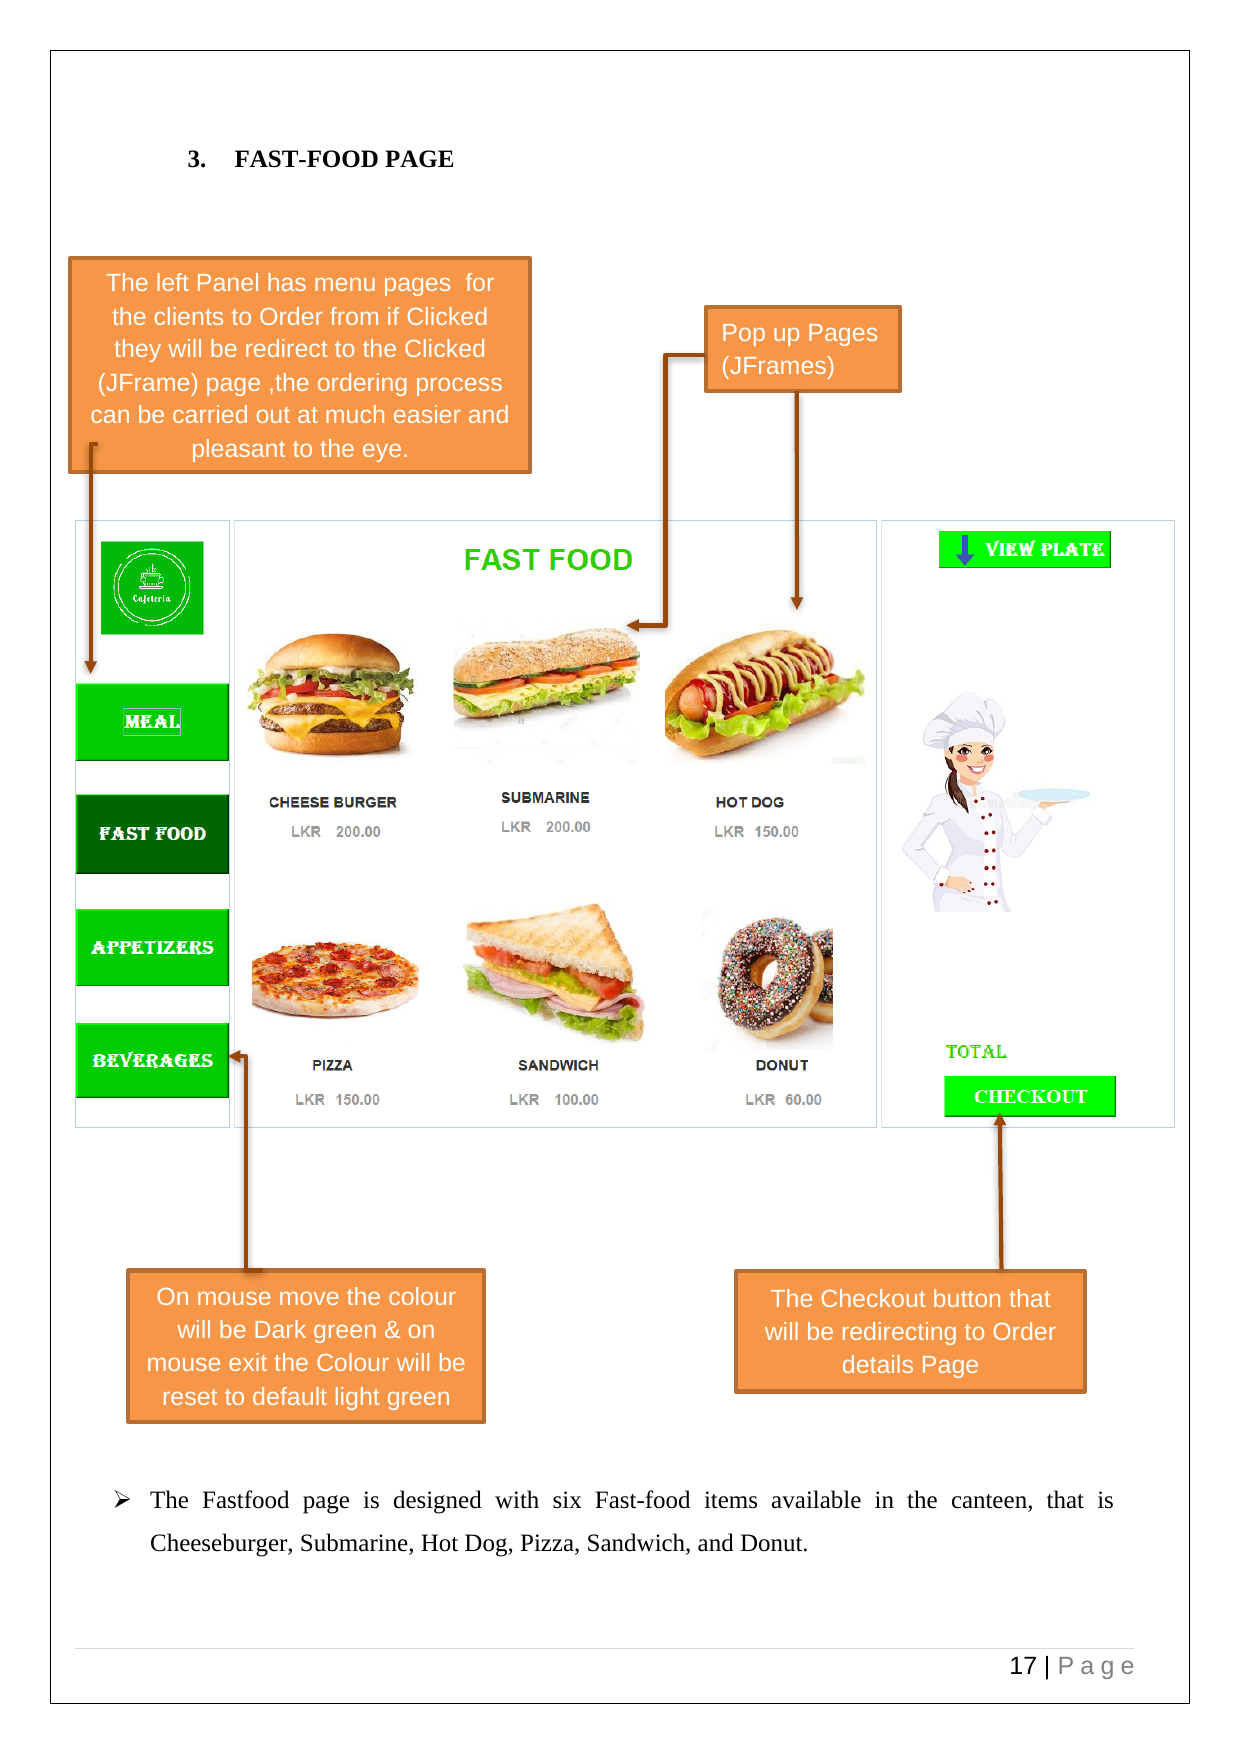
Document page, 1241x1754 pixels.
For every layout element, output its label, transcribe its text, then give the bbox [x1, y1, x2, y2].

picture [65, 510, 1181, 1137]
list The Fastfood page is designed with six Fast-food items available in the canteen, that is Cheeseburger, Submarine, Hot Dog, Pizza, Sandwich, and Donut. [112, 1485, 1116, 1557]
subtitle FAST-FOOD PAGE [187, 144, 1134, 173]
